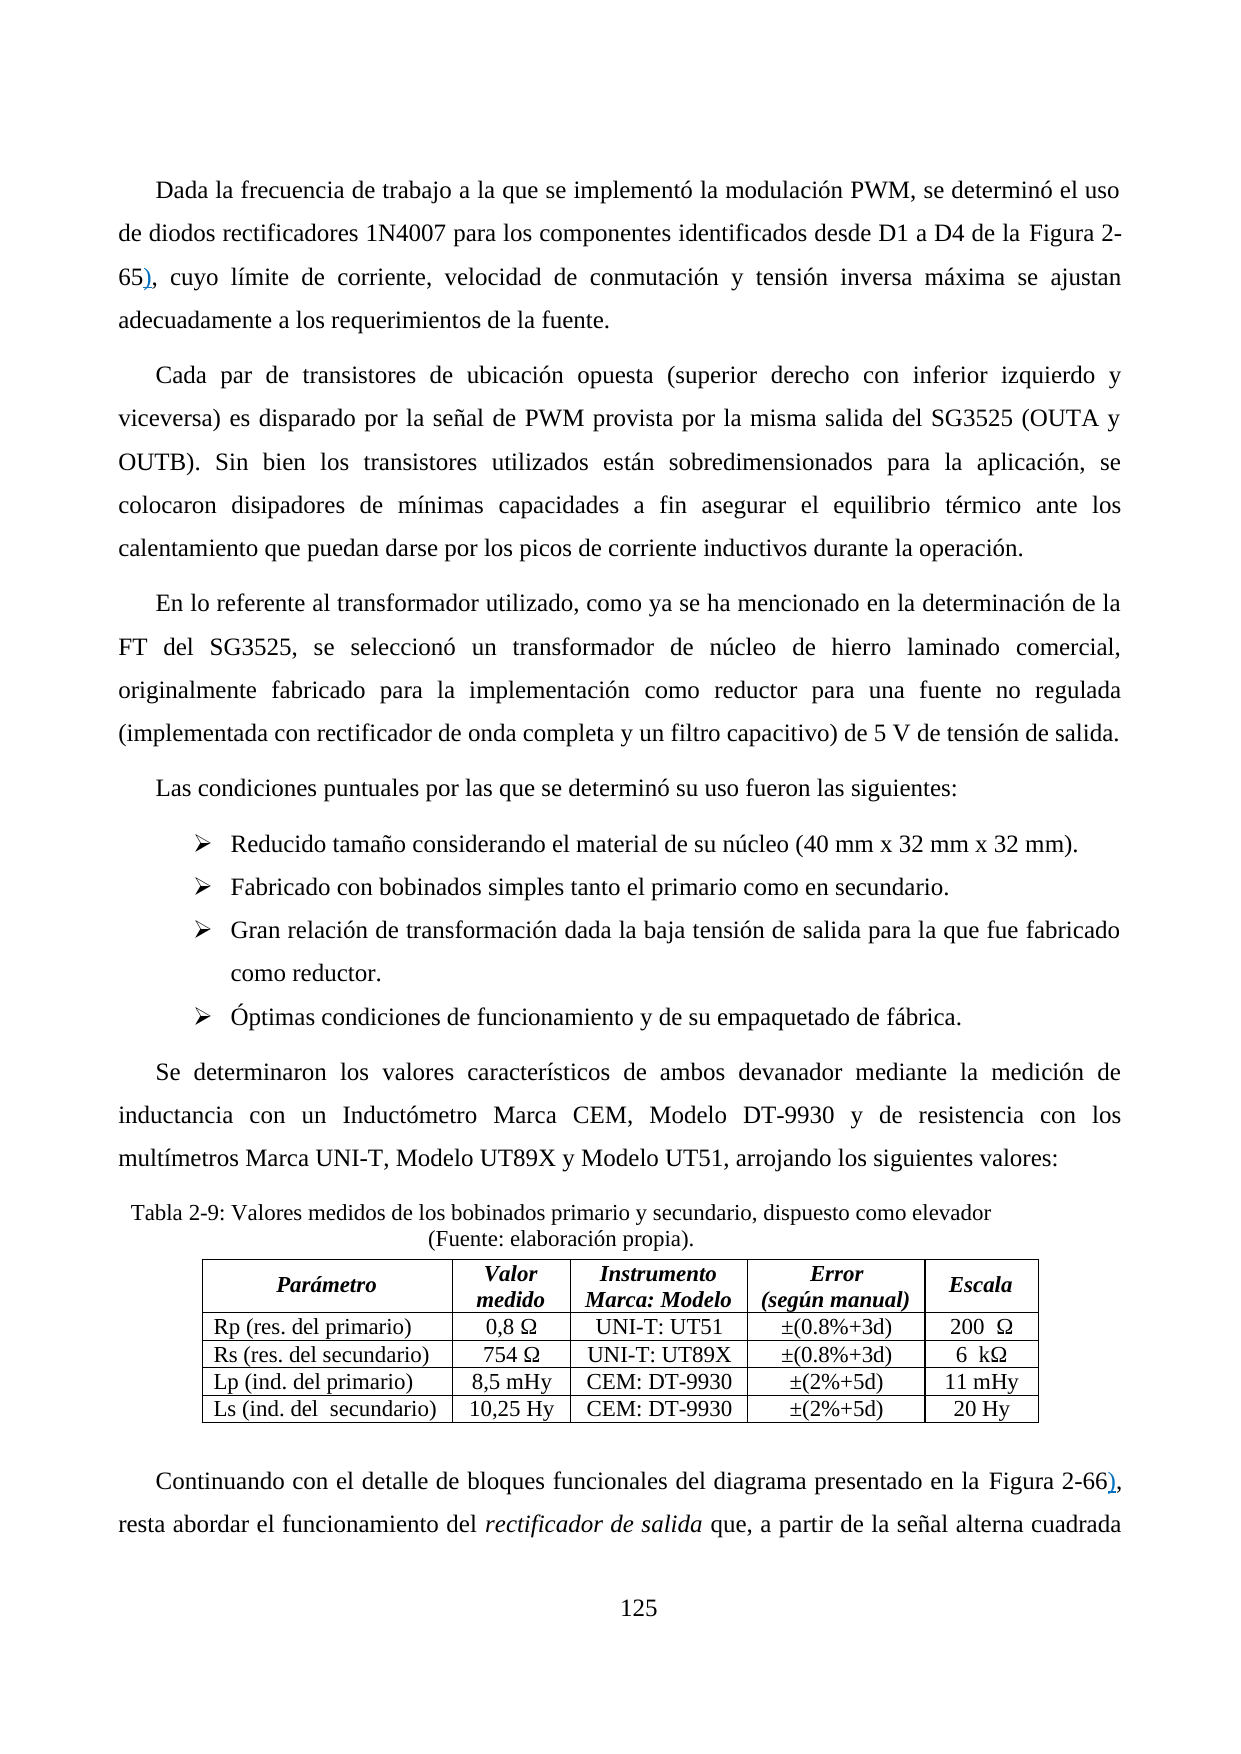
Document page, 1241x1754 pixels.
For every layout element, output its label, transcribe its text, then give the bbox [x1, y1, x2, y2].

table_header Instrumento Marca: Modelo [571, 1260, 747, 1312]
table_cell Rp (res. del primario) [203, 1313, 452, 1340]
table_cell 10,25 Hy [453, 1396, 570, 1422]
list Reducido tamaño considerando el material de su núcleo (40 mm x 32 mm x 32 mm). [193, 829, 1122, 858]
table_cell ±(2%+5d) [748, 1396, 924, 1422]
table_cell 6 kΩ [926, 1341, 1038, 1367]
table_cell ±(0.8%+3d) [748, 1341, 924, 1367]
table_cell Rs (res. del secundario) [203, 1341, 452, 1367]
table_header Error (según manual) [748, 1260, 924, 1312]
text Se determinaron los valores característicos de ambos devanador mediante la medición de inductancia con un Inductómetro Marca CEM, Modelo DT-9930 y de resistencia con los multímetros Marca UNI-T, Modelo UT89X y Modelo UT51, arrojando los siguientes valores: [118, 1057, 1122, 1172]
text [118, 1466, 1122, 1538]
table_cell 11 mHy [926, 1368, 1038, 1394]
table_cell 754 Ω [453, 1341, 570, 1367]
table_header Escala [926, 1260, 1038, 1312]
text Cada par de transistores de ubicación opuesta (superior derecho con inferior izquierdo y viceversa) es disparado por la señal de PWM provista por la misma salida del SG3525 (OUTA y OUTB). Sin bien los transistores utilizados están sobredimensionados para la aplicación, se colocaron disipadores de mínimas capacidades a fin asegurar el equilibrio térmico ante los calentamiento que puedan darse por los picos de corriente inductivos durante la operación. [118, 360, 1122, 562]
table_cell ±(2%+5d) [748, 1368, 924, 1394]
table_cell UNI-T: UT51 [571, 1313, 747, 1340]
list Gran relación de transformación dada la baja tensión de salida para la que fue fabricado como reductor. [193, 915, 1122, 987]
table_cell 200 Ω [926, 1313, 1038, 1340]
table_cell Lp (ind. del primario) [203, 1368, 452, 1394]
table_header Valor medido [453, 1260, 570, 1312]
table_cell CEM: DT-9930 [571, 1396, 747, 1422]
table_cell ±(0.8%+3d) [748, 1313, 924, 1340]
table_cell 20 Hy [926, 1396, 1038, 1422]
text En lo referente al transformador utilizado, como ya se ha mencionado en la determinación de la FT del SG3525, se seleccionó un transformador de núcleo de hierro laminado comercial, originalmente fabricado para la implementación como reductor para una fuente no regulada (implementada con rectificador de onda completa y un filtro capacitivo) de 5 V de tensión de salida. [118, 588, 1122, 747]
table_cell CEM: DT-9930 [571, 1368, 747, 1394]
text Las condiciones puntuales por las que se determinó su uso fueron las siguientes: [118, 773, 1122, 802]
table_cell Ls (ind. del secundario) [203, 1396, 452, 1422]
table_cell 0,8 Ω [453, 1313, 570, 1340]
table_header Parámetro [203, 1260, 452, 1312]
table_cell 8,5 mHy [453, 1368, 570, 1394]
list Óptimas condiciones de funcionamiento y de su empaquetado de fábrica. [193, 1002, 1122, 1030]
list Fabricado con bobinados simples tanto el primario como en secundario. [193, 872, 1122, 901]
table_cell UNI-T: UT89X [571, 1341, 747, 1367]
